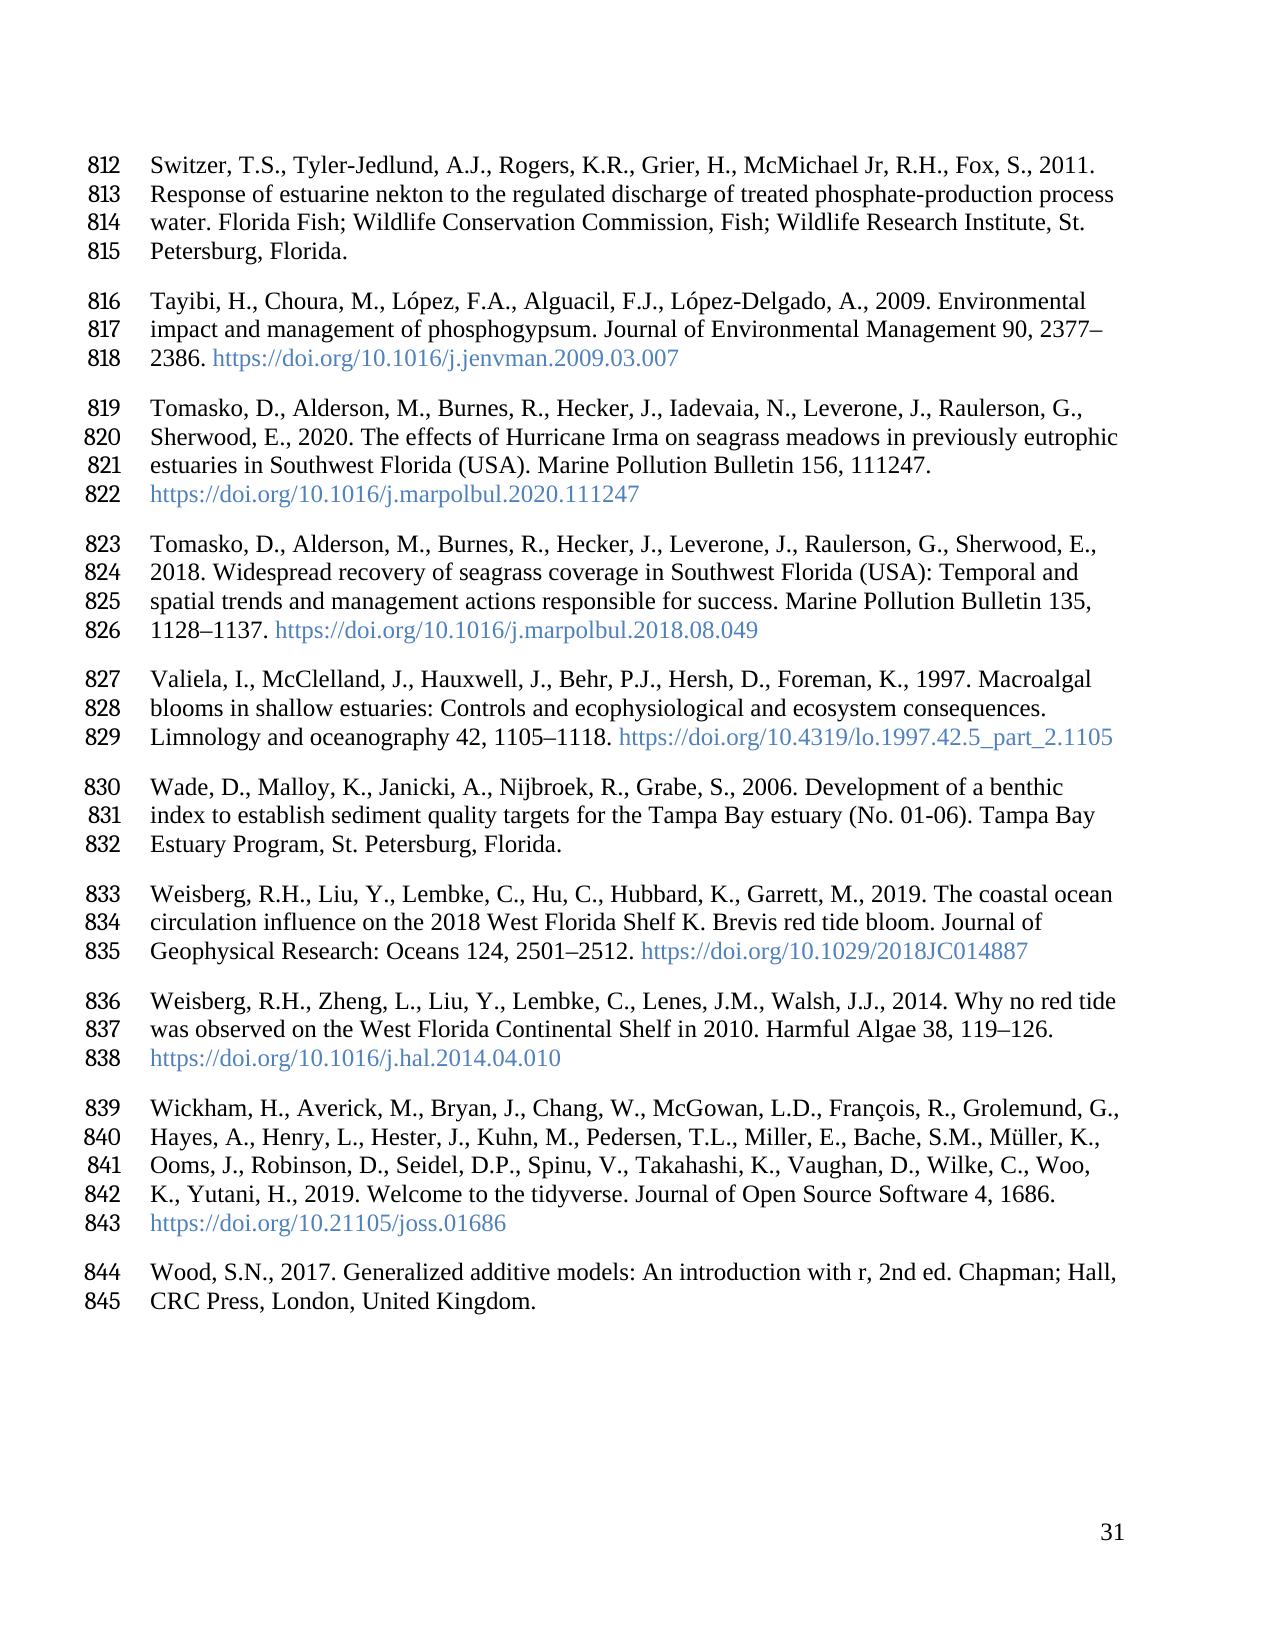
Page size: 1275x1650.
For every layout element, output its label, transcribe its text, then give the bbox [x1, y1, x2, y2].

text Tomasko, D., Alderson, M., Burnes, R., Hecker, J., Iadevaia, N., Leverone, J., Raulerson, G., Sherwood, E., 2020. The effects of Hurricane Irma on seagrass meadows in previously eutrophic estuaries in Southwest Florida (USA). Marine Pollution Bulletin 156, 111247. https://doi.org/10.1016/j.marpolbul.2020.111247 [150, 393, 1125, 508]
text Weisberg, R.H., Zheng, L., Liu, Y., Lembke, C., Lenes, J.M., Walsh, J.J., 2014. Why no red tide was observed on the West Florida Continental Shelf in 2010. Harmful Algae 38, 119–126. https://doi.org/10.1016/j.hal.2014.04.010 [150, 986, 1125, 1072]
text Tayibi, H., Choura, M., López, F.A., Alguacil, F.J., López-Delgado, A., 2009. Environmental impact and management of phosphogypsum. Journal of Environmental Management 90, 2377–2386. https://doi.org/10.1016/j.jenvman.2009.03.007 [150, 286, 1125, 372]
text Switzer, T.S., Tyler-Jedlund, A.J., Rogers, K.R., Grier, H., McMichael Jr, R.H., Fox, S., 2011. Response of estuarine nekton to the regulated discharge of treated phosphate-production process water. Florida Fish; Wildlife Conservation Commission, Fish; Wildlife Research Institute, St. Petersburg, Florida. [150, 150, 1125, 265]
text Wood, S.N., 2017. Generalized additive models: An introduction with r, 2nd ed. Chapman; Hall, CRC Press, London, United Kingdom. [150, 1257, 1125, 1315]
text Tomasko, D., Alderson, M., Burnes, R., Hecker, J., Leverone, J., Raulerson, G., Sherwood, E., 2018. Widespread recovery of seagrass coverage in Southwest Florida (USA): Temporal and spatial trends and management actions responsible for success. Marine Pollution Bulletin 135, 1128–1137. https://doi.org/10.1016/j.marpolbul.2018.08.049 [150, 529, 1125, 644]
text Wade, D., Malloy, K., Janicki, A., Nijbroek, R., Grabe, S., 2006. Development of a benthic index to establish sediment quality targets for the Tampa Bay estuary (No. 01-06). Tampa Bay Estuary Program, St. Petersburg, Florida. [150, 772, 1125, 858]
text Wickham, H., Averick, M., Bryan, J., Chang, W., McGowan, L.D., François, R., Grolemund, G., Hayes, A., Henry, L., Hester, J., Kuhn, M., Pedersen, T.L., Miller, E., Bache, S.M., Müller, K., Ooms, J., Robinson, D., Seidel, D.P., Spinu, V., Takahashi, K., Vaughan, D., Wilke, C., Woo, K., Yutani, H., 2019. Welcome to the tidyverse. Journal of Open Source Software 4, 1686. https://doi.org/10.21105/joss.01686 [150, 1093, 1125, 1237]
text Weisberg, R.H., Liu, Y., Lembke, C., Hu, C., Hubbard, K., Garrett, M., 2019. The coastal ocean circulation influence on the 2018 West Florida Shelf K. Brevis red tide bloom. Journal of Geophysical Research: Oceans 124, 2501–2512. https://doi.org/10.1029/2018JC014887 [150, 879, 1125, 965]
text Valiela, I., McClelland, J., Hauxwell, J., Behr, P.J., Hersh, D., Foreman, K., 1997. Macroalgal blooms in shallow estuaries: Controls and ecophysiological and ecosystem consequences. Limnology and oceanography 42, 1105–1118. https://doi.org/10.4319/lo.1997.42.5_part_2.1105 [150, 664, 1125, 751]
